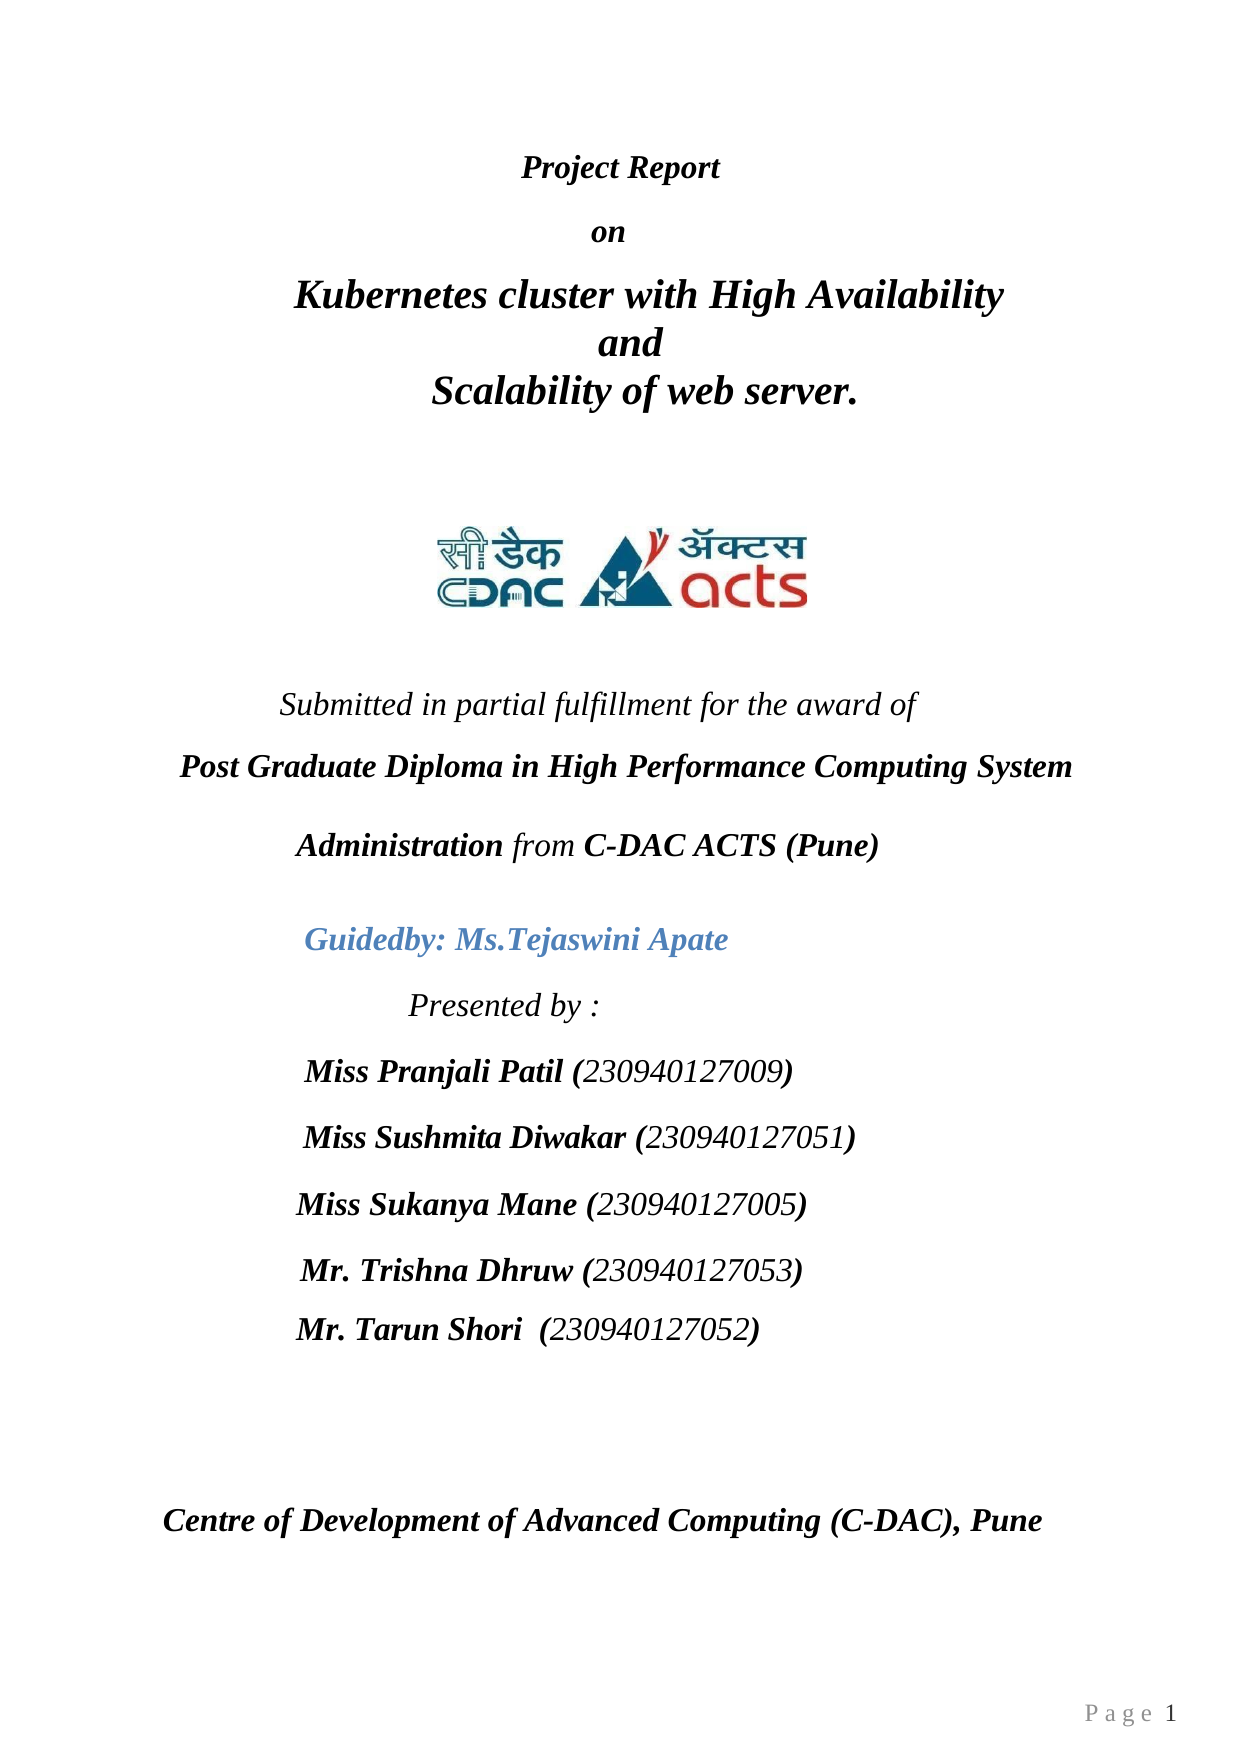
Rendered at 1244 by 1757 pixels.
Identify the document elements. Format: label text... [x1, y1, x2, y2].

text on [87, 212, 755, 250]
text Miss Sushmita Diwakar (230940127051) [87, 1118, 919, 1156]
text Project Report [87, 147, 755, 185]
text Mr. Tarun Shori (230940127052) [87, 1316, 1189, 1347]
subtitle Centre of Development of Advanced Computing (C-DAC), Pune [163, 1500, 1083, 1538]
subtitle Mr. Trishna Dhruw (230940127053) [87, 1250, 894, 1288]
picture [437, 526, 808, 608]
text Miss Pranjali Patil (230940127009) [87, 1051, 919, 1090]
text Kubernetes cluster with High Availability [87, 269, 1118, 317]
text Post Graduate Diploma in High Performance Computing System [163, 746, 1080, 784]
text Presented by : [87, 985, 735, 1023]
subtitle Miss Sukanya Mane (230940127005) [87, 1184, 894, 1222]
text Administration from C-DAC ACTS (Pune) [163, 825, 1080, 863]
text Guidedby: Ms.Tejaswini Apate [87, 919, 735, 957]
text and [87, 317, 1118, 365]
text Scalability of web server. [87, 365, 1118, 413]
text Submitted in partial fulfillment for the award of [163, 684, 1081, 722]
